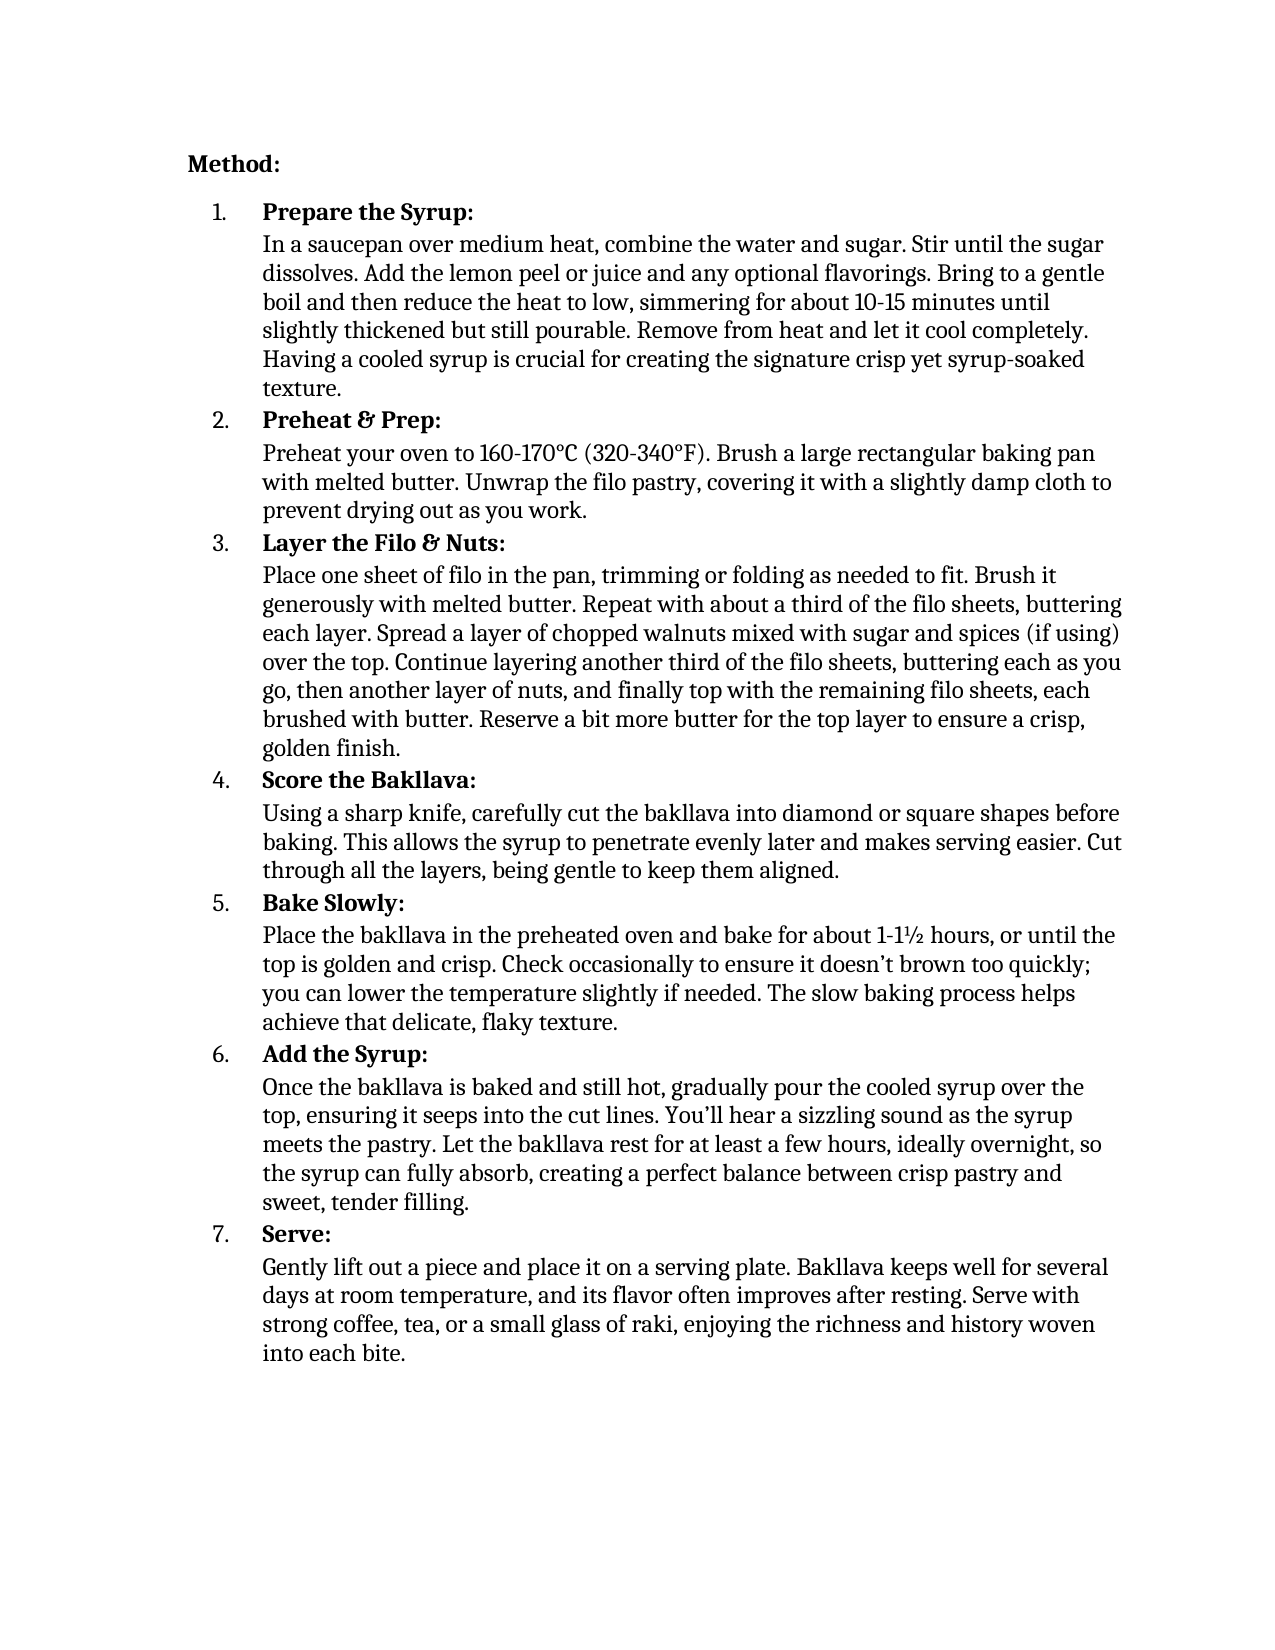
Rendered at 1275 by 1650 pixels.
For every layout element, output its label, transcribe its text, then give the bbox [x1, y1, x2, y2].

list Score the Bakllava: [212, 766, 1125, 795]
text Place one sheet of filo in the pan, trimming or folding as needed to fit. Brush it generously with melted butter. Repeat with about a third of the filo sheets, buttering each layer. Spread a layer of chopped walnuts mixed with sugar and spices (if using) over the top. Continue layering another third of the filo sheets, buttering each as you go, then another layer of nuts, and finally top with the remaining filo sheets, each brushed with butter. Reserve a bit more butter for the top layer to ensure a crisp, golden finish. [262, 561, 1125, 762]
text Gently lift out a piece and place it on a serving plate. Bakllava keeps well for several days at room temperature, and its flavor often improves after resting. Serve with strong coffee, tea, or a small glass of raki, enjoying the richness and history woven into each bite. [262, 1252, 1125, 1367]
text In a saucepan over medium heat, combine the water and sugar. Stir until the sugar dissolves. Add the lemon peel or juice and any optional flavorings. Bring to a gentle boil and then reduce the heat to low, simmering for about 10-15 minutes until slightly thickened but still pourable. Remove from heat and let it cool completely. Having a cooled syrup is crucial for creating the signature crisp yet syrup-soaked texture. [262, 230, 1125, 402]
list Bake Slowly: [212, 889, 1125, 917]
text Using a sharp knife, carefully cut the bakllava into diamond or square shapes before baking. This allows the syrup to penetrate evenly later and makes serving easier. Cut through all the layers, being gentle to keep them aligned. [262, 799, 1125, 885]
text Once the bakllava is baked and still hot, gradually pour the cooled syrup over the top, ensuring it seeps into the cut lines. You’ll hear a sizzling sound as the syrup meets the pastry. Let the bakllava rest for at least a few hours, ideally overnight, so the syrup can fully absorb, creating a perfect balance between crisp pastry and sweet, tender filling. [262, 1072, 1125, 1216]
list Add the Syrup: [212, 1040, 1125, 1069]
list Serve: [212, 1220, 1125, 1249]
text Method: [187, 150, 1125, 179]
list Prepare the Syrup: [212, 197, 1125, 226]
text Preheat your oven to 160-170°C (320-340°F). Brush a large rectangular baking pan with melted butter. Unwrap the filo pastry, covering it with a slightly damp cloth to prevent drying out as you work. [262, 439, 1125, 525]
text Place the bakllava in the preheated oven and bake for about 1-1½ hours, or until the top is golden and crisp. Check occasionally to ensure it doesn’t brown too quickly; you can lower the temperature slightly if needed. The slow baking process helps achieve that delicate, flaky texture. [262, 921, 1125, 1036]
list Layer the Filo & Nuts: [212, 529, 1125, 557]
list Preheat & Prep: [212, 406, 1125, 435]
